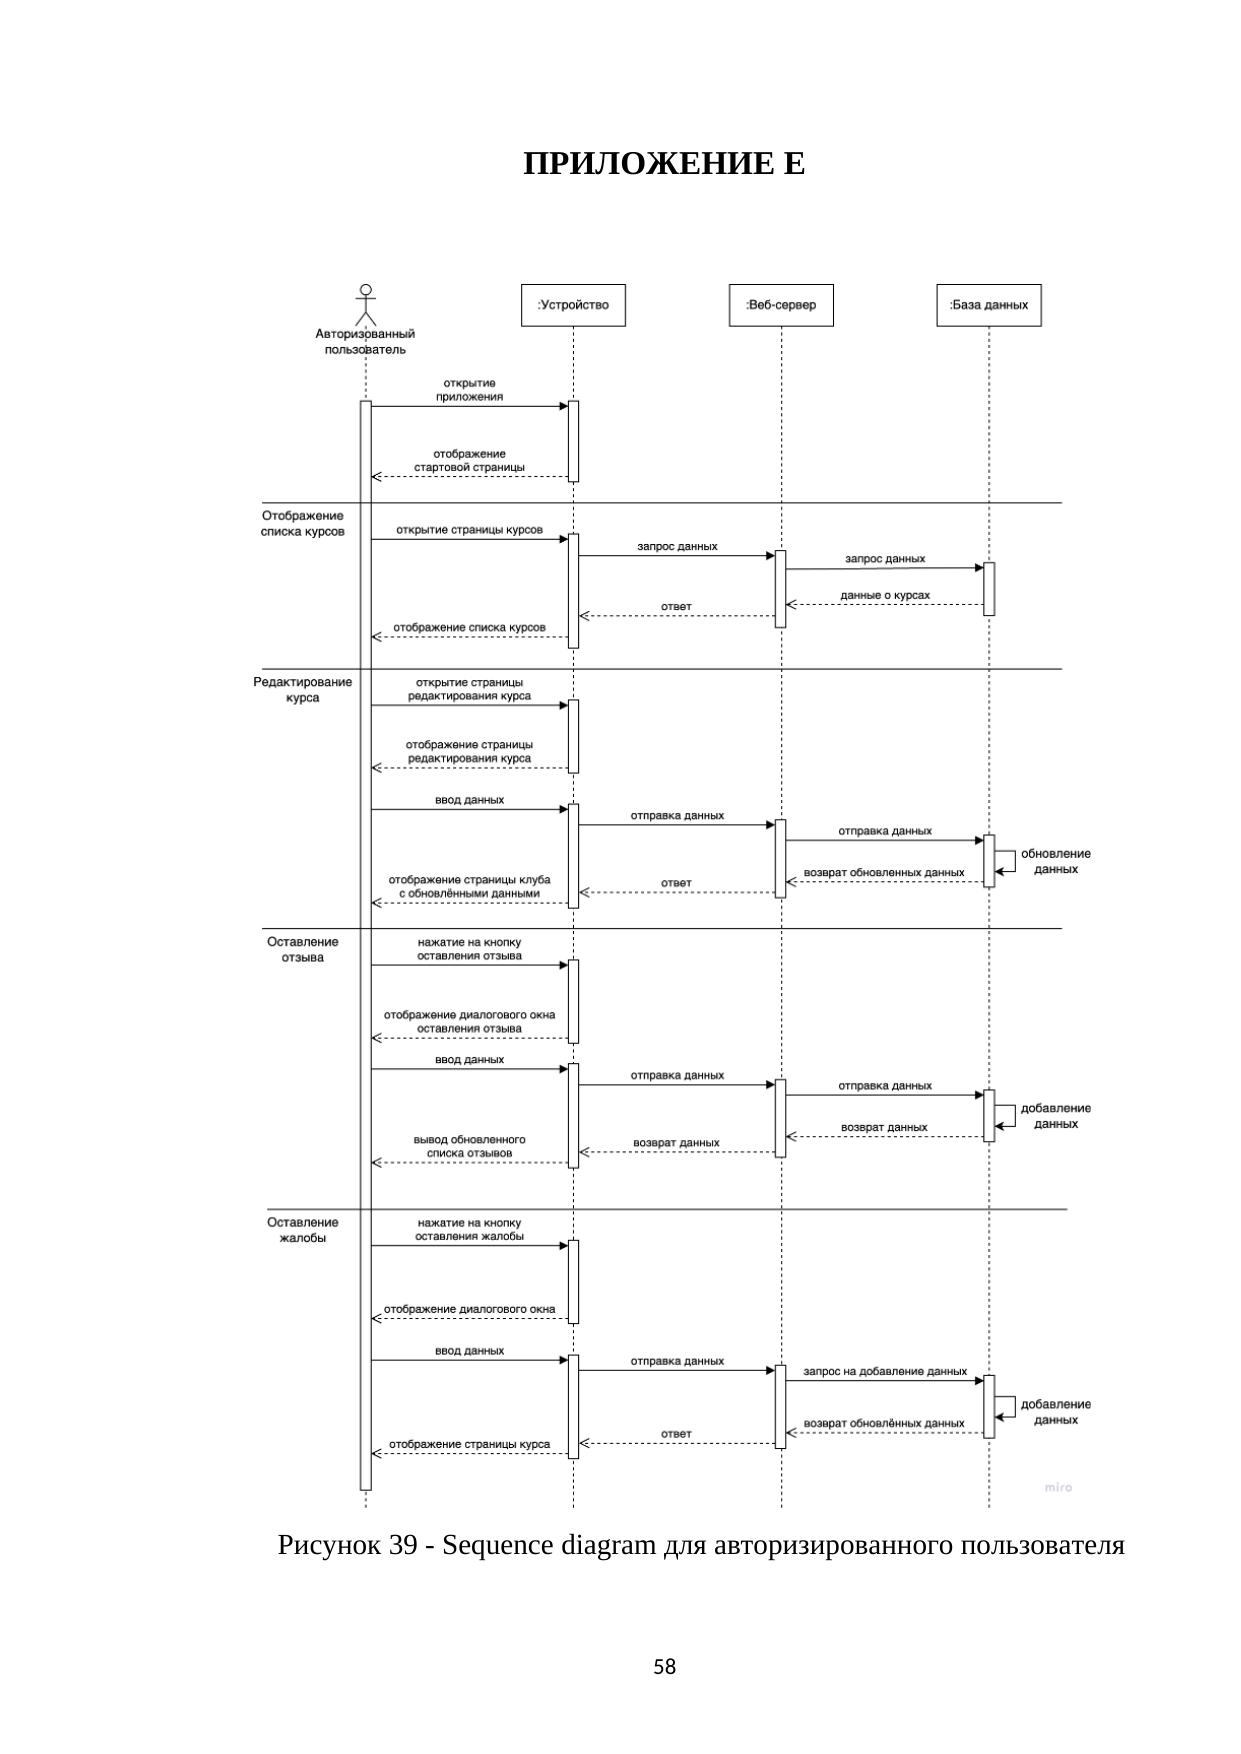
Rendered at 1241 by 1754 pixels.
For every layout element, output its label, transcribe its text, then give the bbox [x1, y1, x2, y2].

picture [251, 284, 1091, 1511]
text ПРИЛОЖЕНИЕ Е [177, 143, 1152, 181]
text Рисунок 39 - Sequence diagram для авторизированного пользователя [177, 1527, 1152, 1561]
